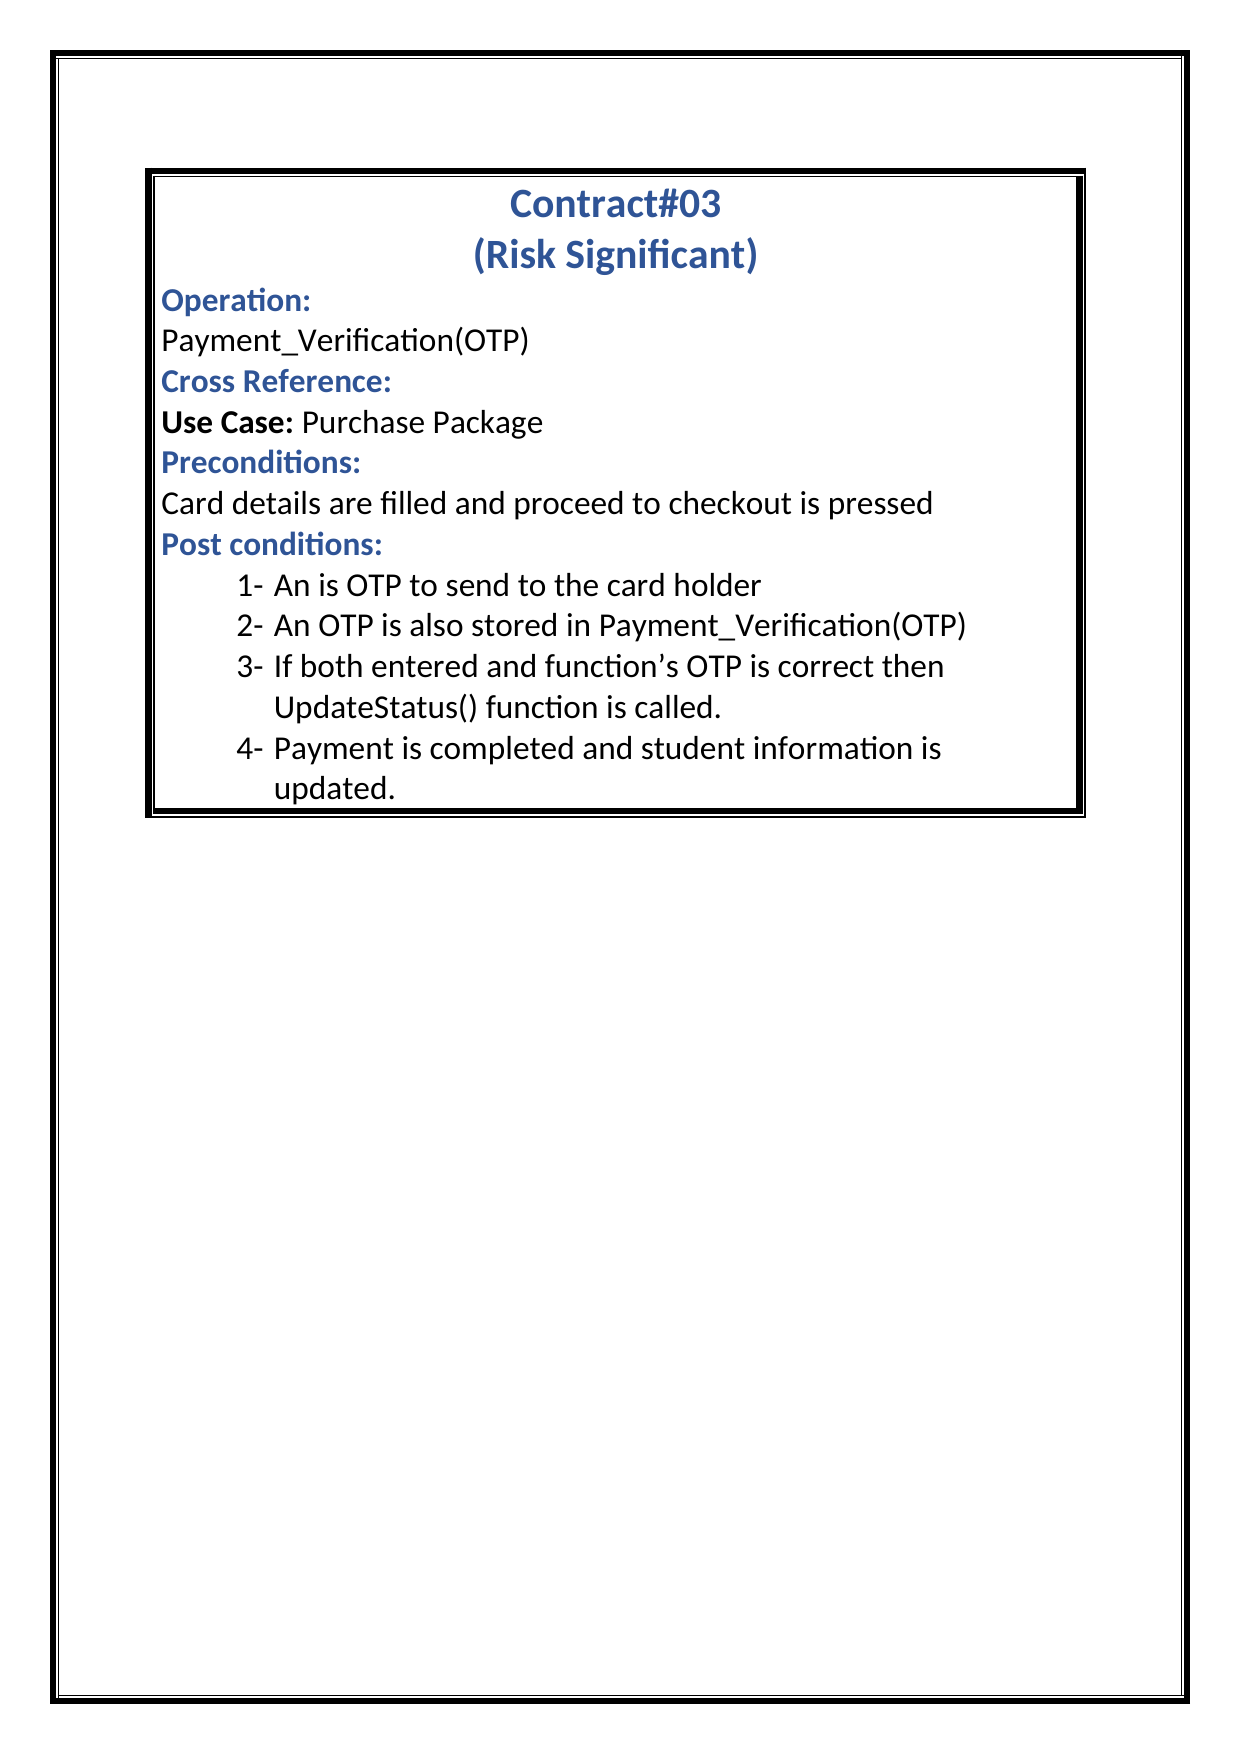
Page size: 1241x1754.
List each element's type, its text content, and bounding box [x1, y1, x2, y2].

table_header Contract#03 (Risk Significant) Operation: Payment_Verification(OTP) Cross Reference: Use Case: Purchase Package Preconditions: Card details are filled and proceed to checkout is pressed Post conditions: An is OTP to send to the card holder An OTP is also stored in Payment_Verification(OTP) If both entered and function’s OTP is correct then UpdateStatus() function is called. Payment is completed and student information is updated. [155, 177, 1076, 808]
